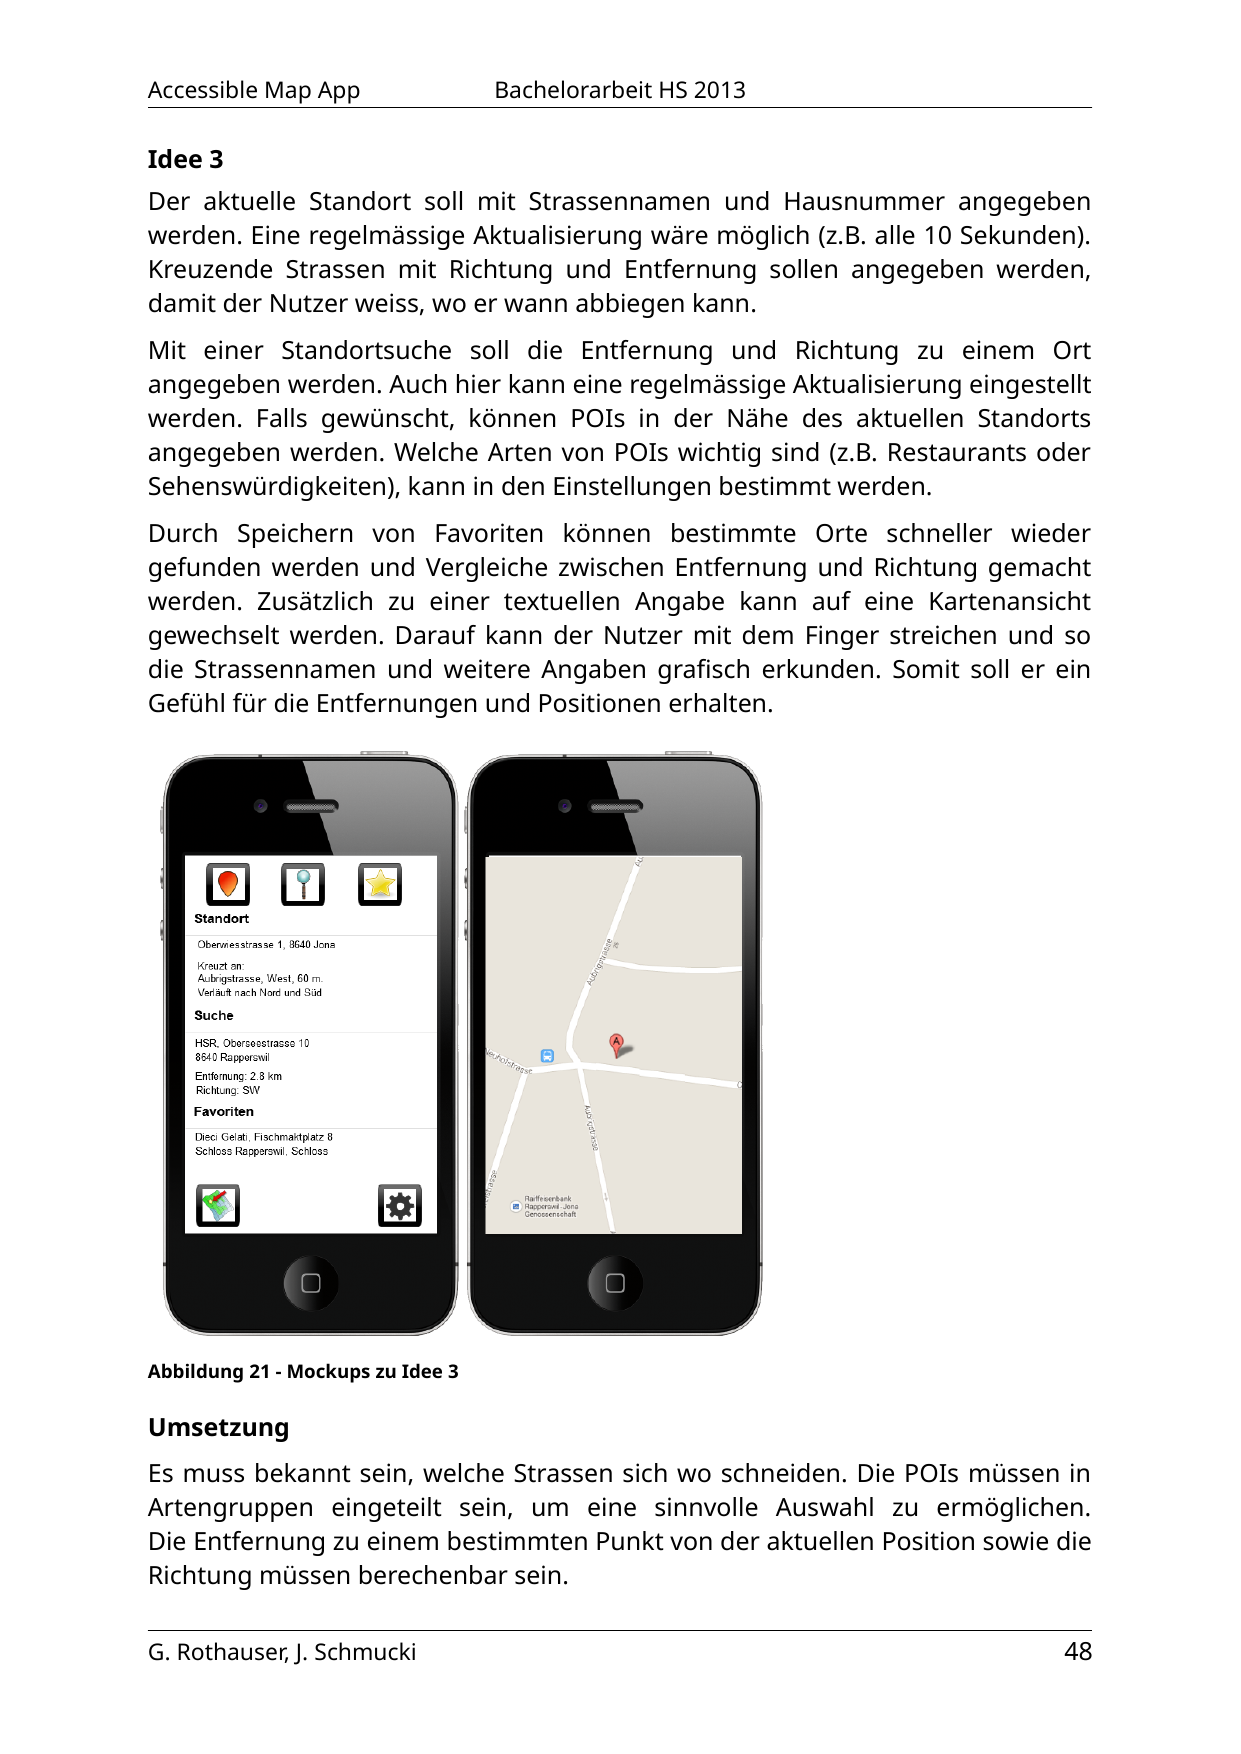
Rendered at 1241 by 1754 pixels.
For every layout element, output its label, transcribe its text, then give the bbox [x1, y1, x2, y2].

text Es muss bekannt sein, welche Strassen sich wo schneiden. Die POIs müssen in Artengruppen eingeteilt sein, um eine sinnvolle Auswahl zu ermöglichen. Die Entfernung zu einem bestimmten Punkt von der aktuellen Position sowie die Richtung müssen berechenbar sein. [148, 1456, 1092, 1592]
text Der aktuelle Standort soll mit Strassennamen und Hausnummer angegeben werden. Eine regelmässige Aktualisierung wäre möglich (z.B. alle 10 Sekunden). Kreuzende Strassen mit Richtung und Entfernung sollen angegeben werden, damit der Nutzer weiss, wo er wann abbiegen kann. [148, 184, 1092, 320]
subtitle Idee 3 [148, 142, 1092, 176]
text Durch Speichern von Favoriten können bestimmte Orte schneller wieder gefunden werden und Vergleiche zwischen Entfernung und Richtung gemacht werden. Zusätzlich zu einer textuellen Angabe kann auf eine Kartenansicht gewechselt werden. Darauf kann der Nutzer mit dem Finger streichen und so die Strassennamen und weitere Angaben grafisch erkunden. Somit soll er ein Gefühl für die Entfernungen und Positionen erhalten. [148, 516, 1092, 720]
text Mit einer Standortsuche soll die Entfernung und Richtung zu einem Ort angegeben werden. Auch hier kann eine regelmässige Aktualisierung eingestellt werden. Falls gewünscht, können POIs in der Nähe des aktuellen Standorts angegeben werden. Welche Arten von POIs wichtig sind (z.B. Restaurants oder Sehenswürdigkeiten), kann in den Einstellungen bestimmt werden. [148, 333, 1092, 503]
text Umsetzung [148, 1409, 1092, 1443]
picture [147, 745, 768, 1347]
